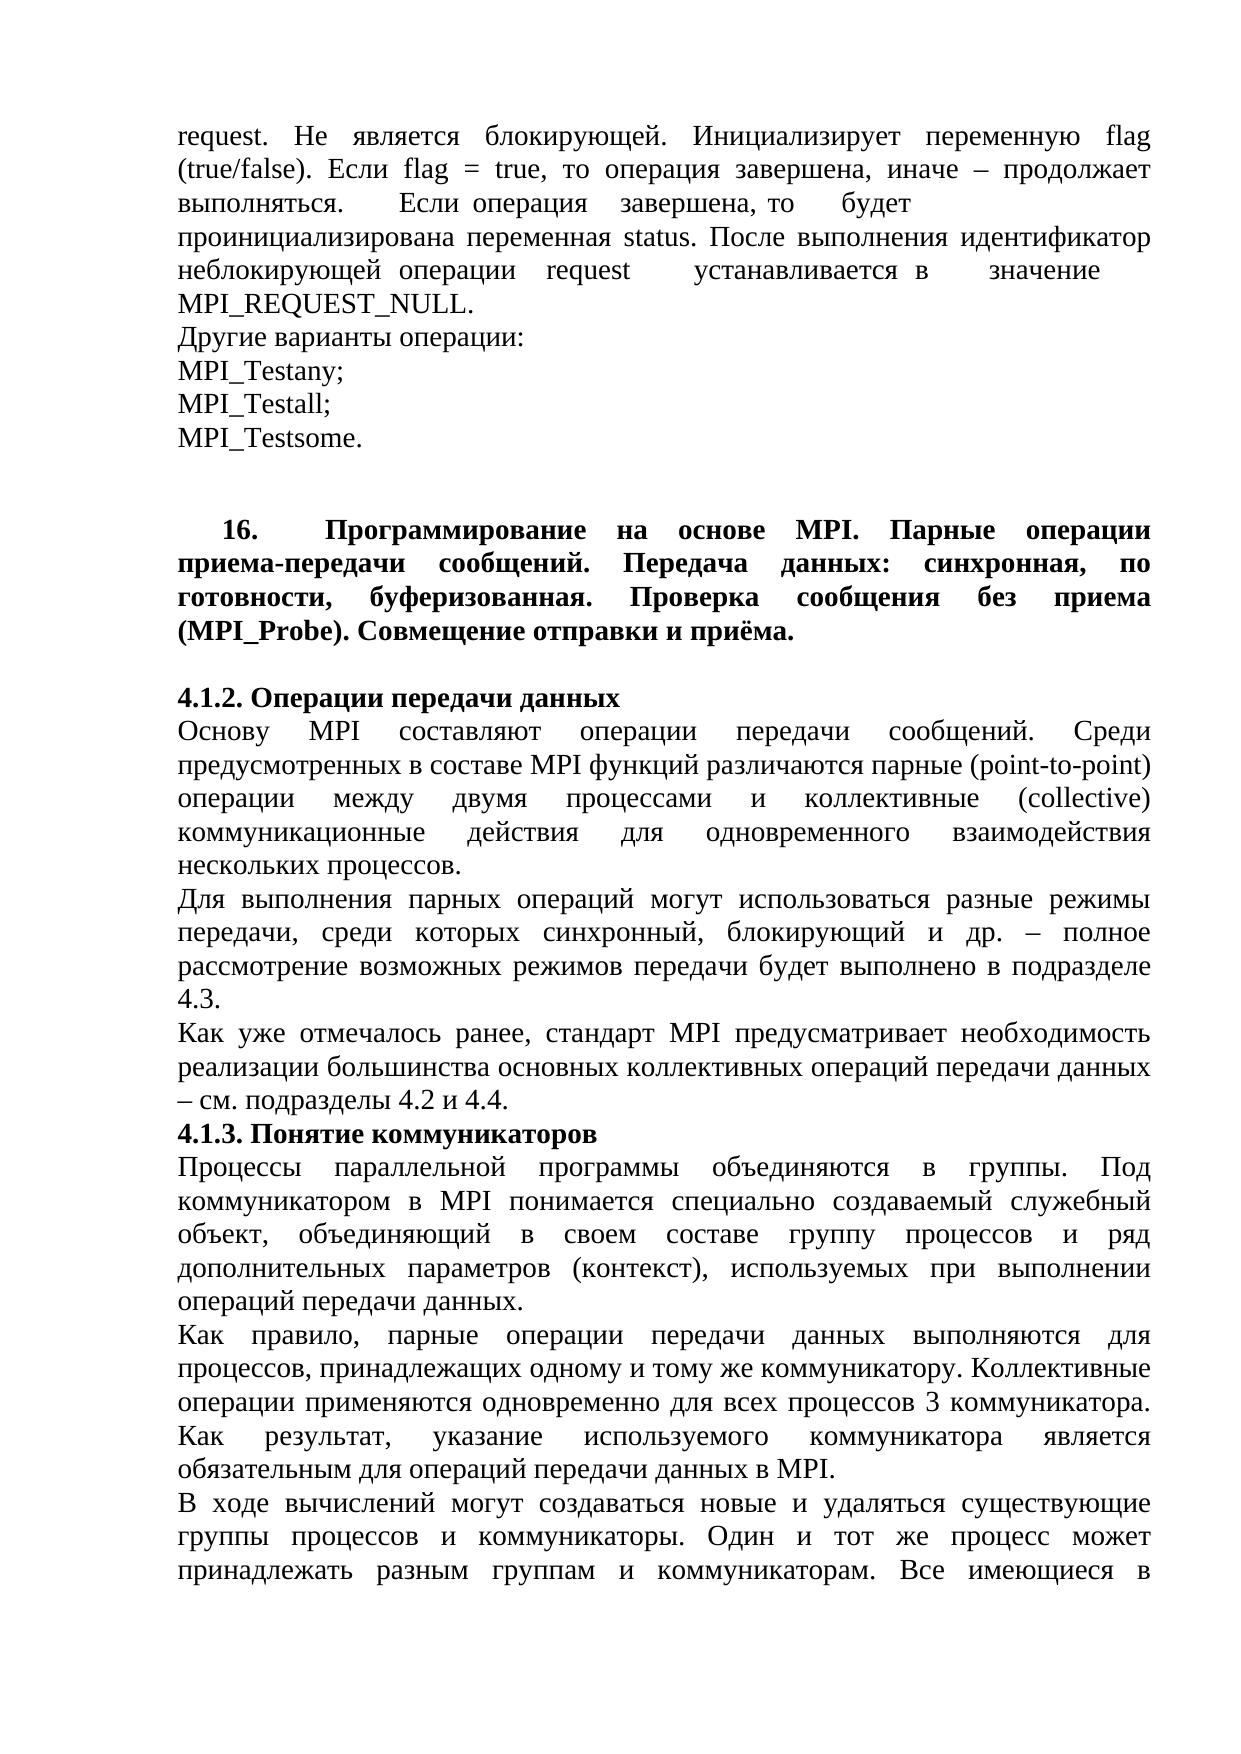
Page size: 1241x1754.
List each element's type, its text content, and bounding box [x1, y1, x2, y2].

text MPI_Testany; [177, 353, 1152, 386]
subtitle Программирование на основе MPI. Парные операции приема-передачи сообщений. Передача данных: синхронная, по готовности, буферизованная. Проверка сообщения без приема (MPI_Probe). Совмещение отправки и приёма. [177, 512, 1152, 646]
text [177, 118, 1152, 319]
text MPI_Testall; [177, 386, 1152, 420]
text Другие варианты операции: [177, 319, 1152, 353]
text 4.1.2. Операции передачи данных [177, 680, 1152, 713]
text Основу MPI составляют операции передачи сообщений. Среди предусмотренных в составе MPI функций различаются парные (point-to-point) операции между двумя процессами и коллективные (collective) коммуникационные действия для одновременного взаимодействия нескольких процессов. [177, 713, 1152, 881]
text Процессы параллельной программы объединяются в группы. Под коммуникатором в MPI понимается специально создаваемый служебный объект, объединяющий в своем составе группу процессов и ряд дополнительных параметров (контекст), используемых при выполнении операций передачи данных. [177, 1149, 1152, 1317]
text MPI_Testsome. [177, 420, 1152, 453]
text Как уже отмечалось ранее, стандарт MPI предусматривает необходимость реализации большинства основных коллективных операций передачи данных – см. подразделы 4.2 и 4.4. [177, 1015, 1152, 1116]
text Для выполнения парных операций могут использоваться разные режимы передачи, среди которых синхронный, блокирующий и др. – полное рассмотрение возможных режимов передачи будет выполнено в подразделе 4.3. [177, 881, 1152, 1015]
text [177, 1485, 1152, 1585]
text Как правило, парные операции передачи данных выполняются для процессов, принадлежащих одному и тому же коммуникатору. Коллективные операции применяются одновременно для всех процессов 3 коммуникатора. Как результат, указание используемого коммуникатора является обязательным для операций передачи данных в MPI. [177, 1317, 1152, 1485]
text 4.1.3. Понятие коммуникаторов [177, 1116, 1152, 1149]
